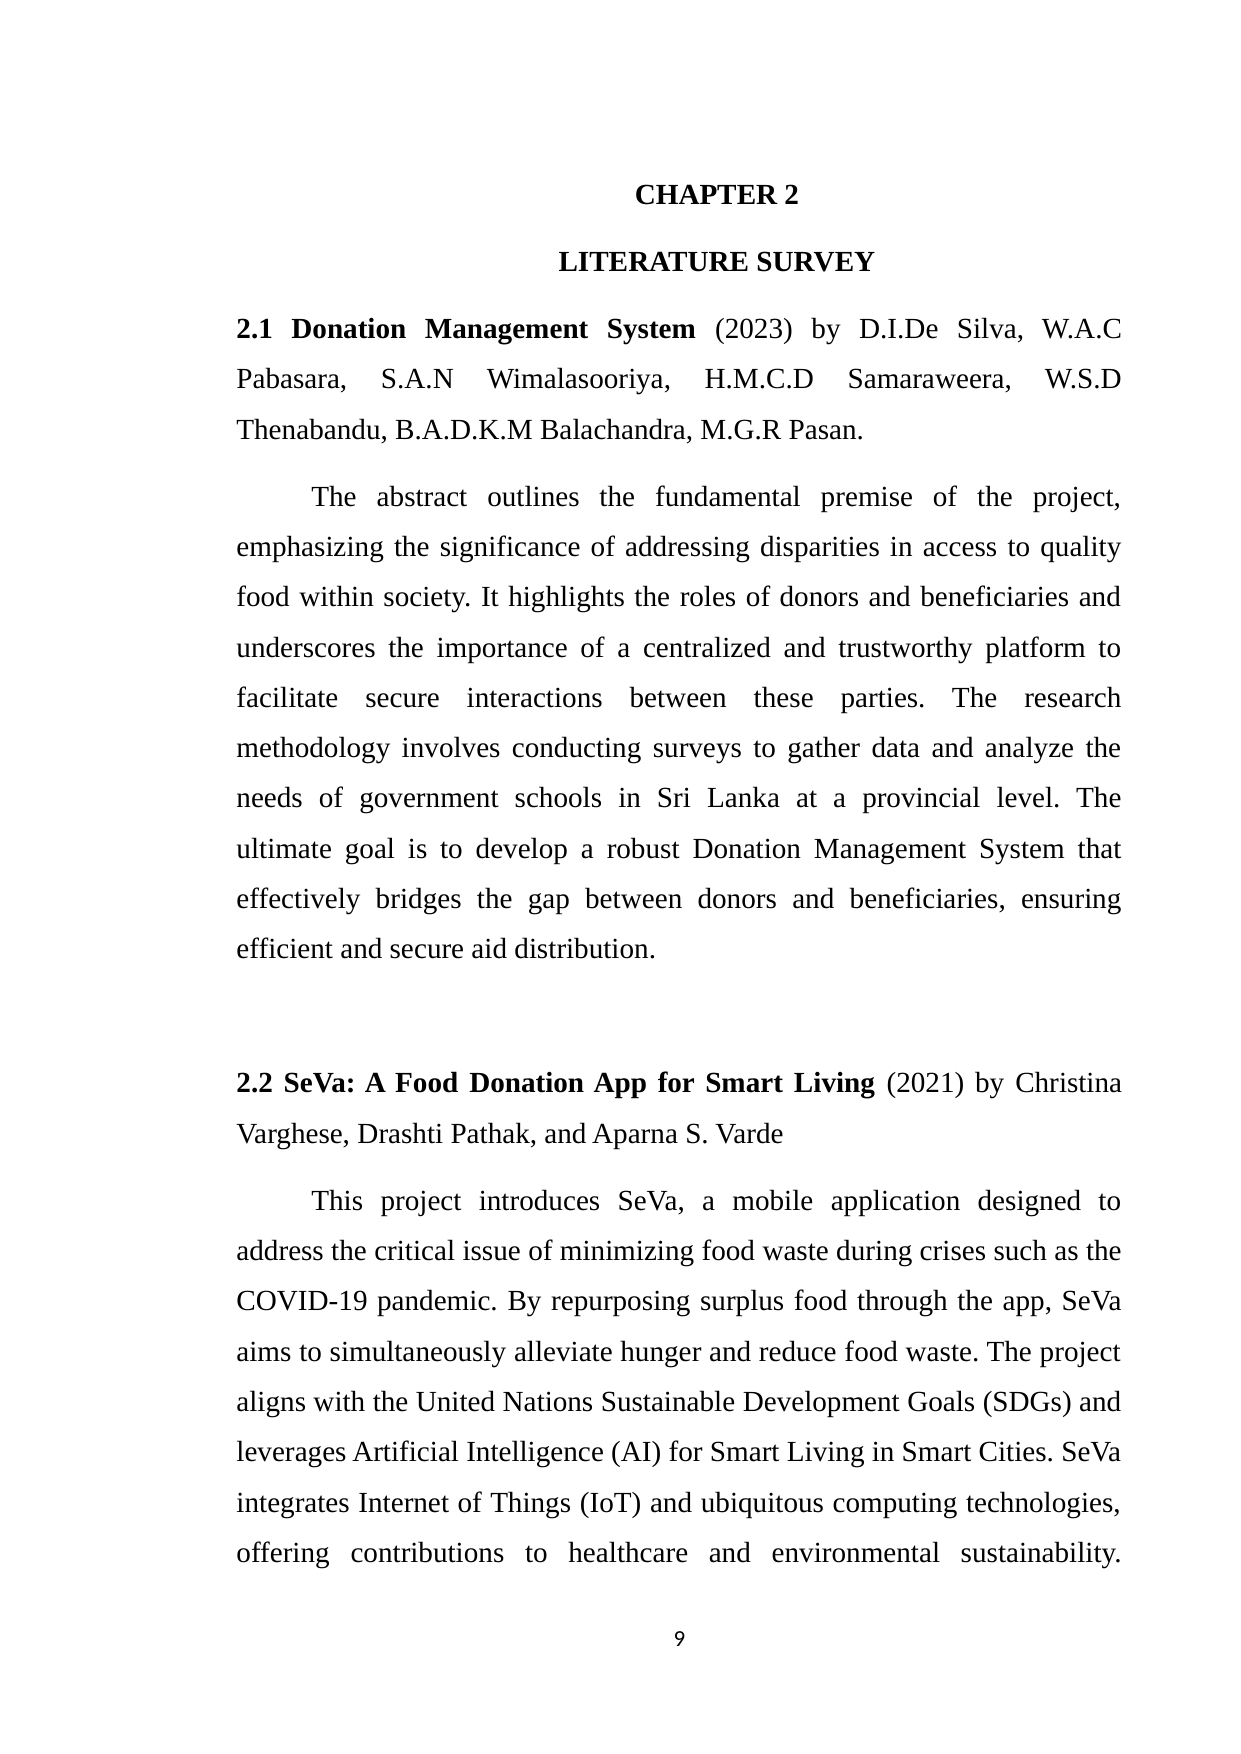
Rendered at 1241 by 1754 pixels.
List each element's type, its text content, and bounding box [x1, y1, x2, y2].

text 2.1 Donation Management System (2023) by D.I.De Silva, W.A.C Pabasara, S.A.N Wimalasooriya, H.M.C.D Samaraweera, W.S.D Thenabandu, B.A.D.K.M Balachandra, M.G.R Pasan. [236, 311, 1122, 445]
text LITERATURE SURVEY [236, 244, 1122, 278]
text The abstract outlines the fundamental premise of the project, emphasizing the significance of addressing disparities in access to quality food within society. It highlights the roles of donors and beneficiaries and underscores the importance of a centralized and trustworthy platform to facilitate secure interactions between these parties. The research methodology involves conducting surveys to gather data and analyze the needs of government schools in Sri Lanka at a provincial level. The ultimate goal is to develop a robust Donation Management System that effectively bridges the gap between donors and beneficiaries, ensuring efficient and secure aid distribution. [236, 479, 1122, 965]
text 2.2 SeVa: A Food Donation App for Smart Living (2021) by Christina Varghese, Drashti Pathak, and Aparna S. Varde [236, 1066, 1122, 1149]
text CHAPTER 2 [236, 177, 1122, 211]
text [236, 1183, 1122, 1568]
